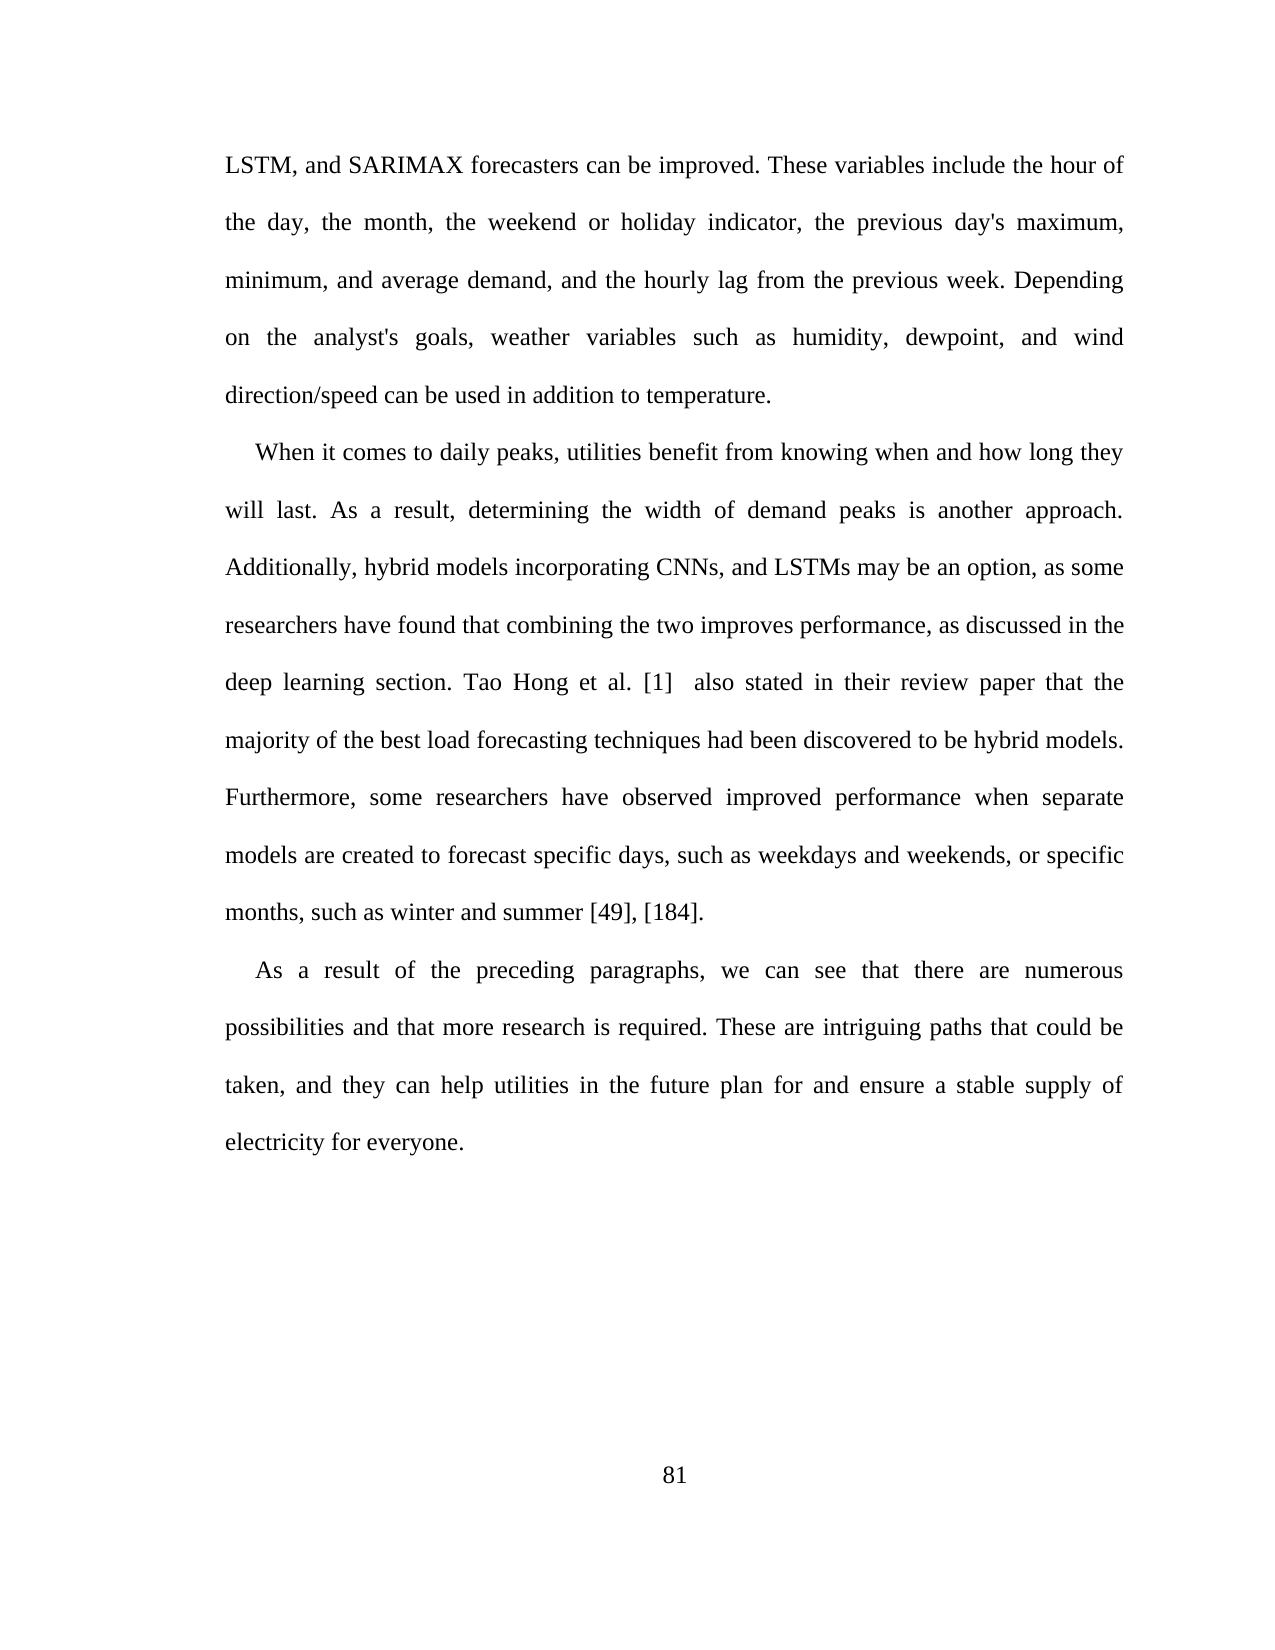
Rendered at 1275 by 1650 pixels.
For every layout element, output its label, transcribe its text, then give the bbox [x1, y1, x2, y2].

text When it comes to daily peaks, utilities benefit from knowing when and how long they will last. As a result, determining the width of demand peaks is another approach. Additionally, hybrid models incorporating CNNs, and LSTMs may be an option, as some researchers have found that combining the two improves performance, as discussed in the deep learning section. Tao Hong et al. [1] also stated in their review paper that the majority of the best load forecasting techniques had been discovered to be hybrid models. Furthermore, some researchers have observed improved performance when separate models are created to forecast specific days, such as weekdays and weekends, or specific months, such as winter and summer [49], [184]. [225, 437, 1125, 926]
text As a result of the preceding paragraphs, we can see that there are numerous possibilities and that more research is required. These are intriguing paths that could be taken, and they can help utilities in the future plan for and ensure a stable supply of electricity for everyone. [225, 955, 1125, 1156]
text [225, 150, 1125, 409]
